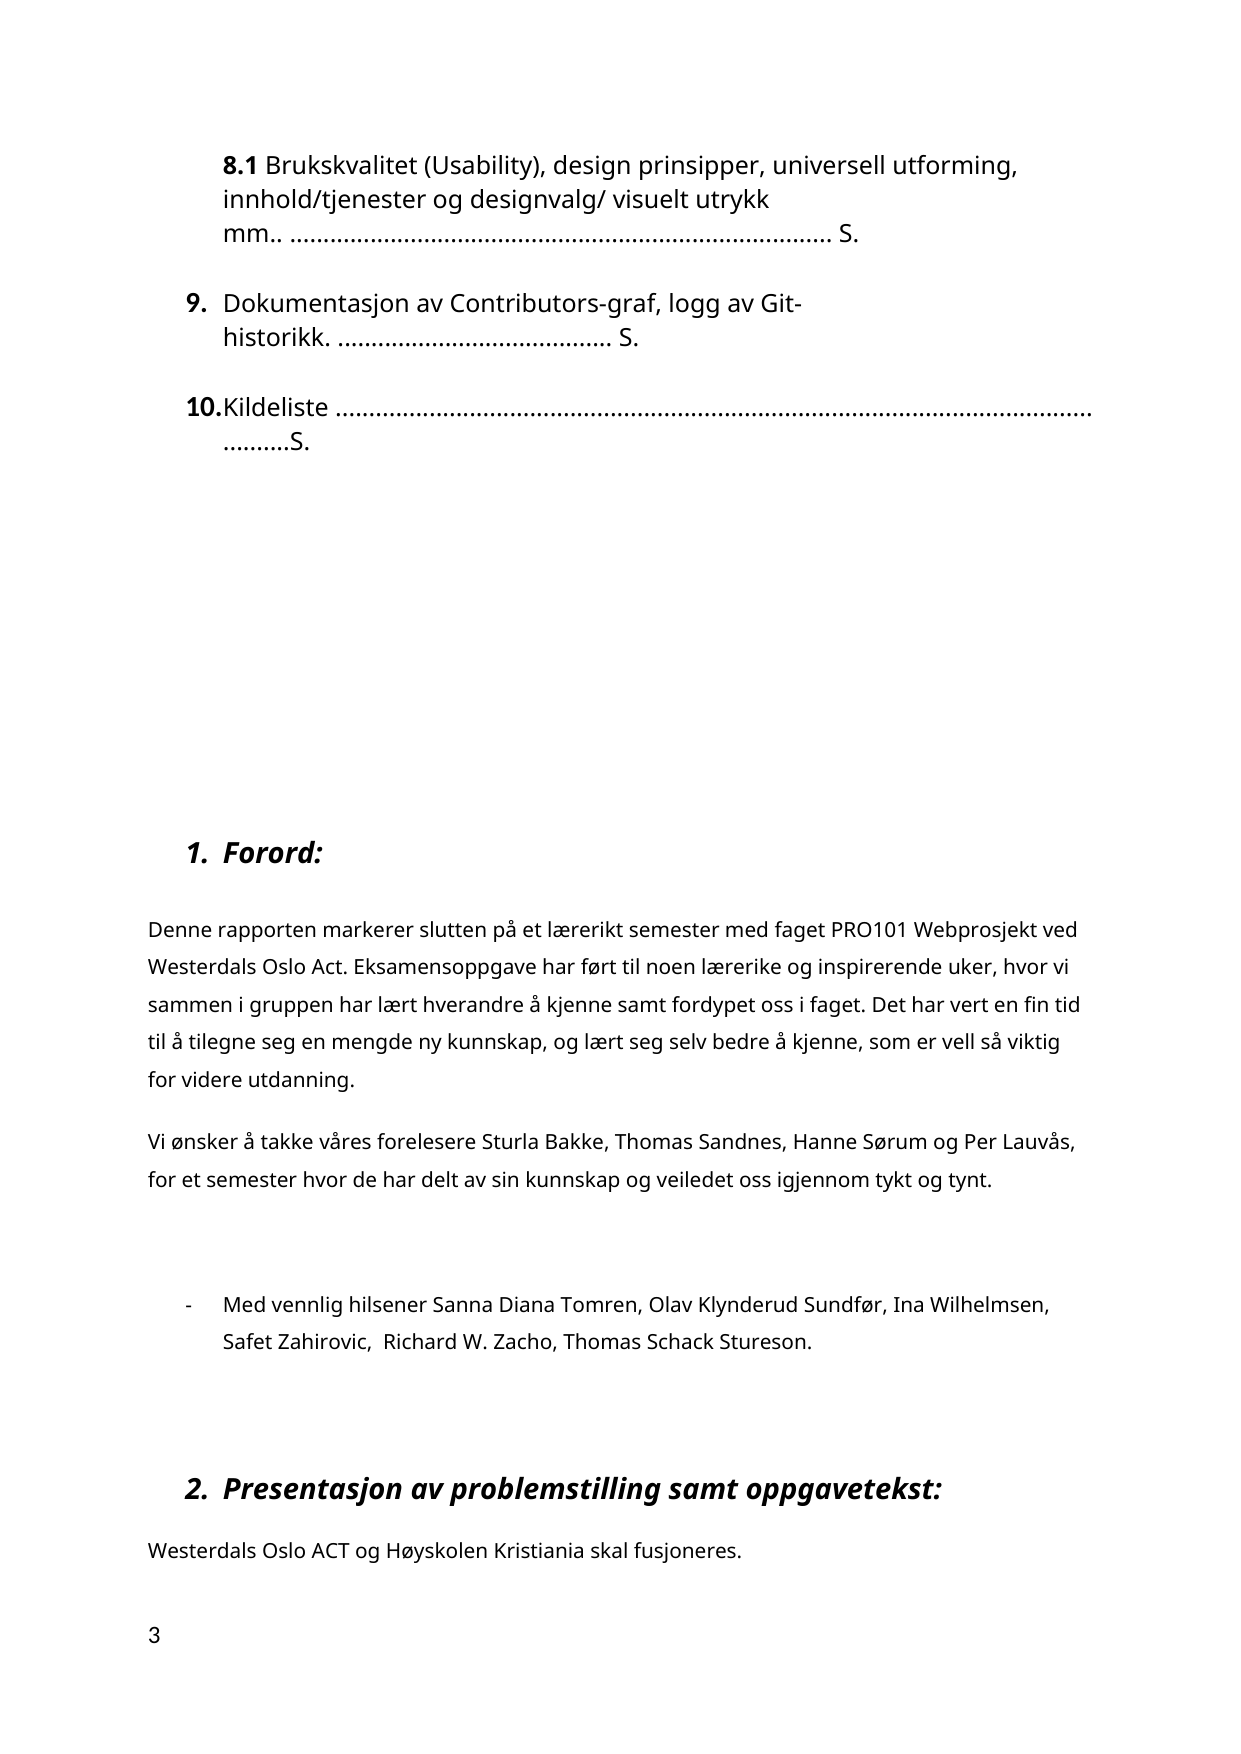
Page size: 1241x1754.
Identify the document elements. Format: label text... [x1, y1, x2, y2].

list 8.1 Brukskvalitet (Usability), design prinsipper, universell utforming, innhold/tjenester og designvalg/ visuelt utrykk mm.. ................................................................................. S. [223, 148, 1092, 250]
list Kildeliste ...........................................................................................................................S. [185, 388, 1092, 457]
text Westerdals Oslo ACT og Høyskolen Kristiania skal fusjoneres. [148, 1536, 1092, 1565]
list Dokumentasjon av Contributors-graf, logg av Git-historikk. ......................................... S. [185, 284, 1092, 354]
list Presentasjon av problemstilling samt oppgavetekst: [185, 1468, 1092, 1508]
list Forord: [185, 832, 1092, 872]
text Denne rapporten markerer slutten på et lærerikt semester med faget PRO101 Webprosjekt ved Westerdals Oslo Act. Eksamensoppgave har ført til noen lærerike og inspirerende uker, hvor vi sammen i gruppen har lært hverandre å kjenne samt fordypet oss i faget. Det har vert en fin tid til å tilegne seg en mengde ny kunnskap, og lært seg selv bedre å kjenne, som er vell så viktig for videre utdanning. [148, 906, 1092, 1093]
list Med vennlig hilsener Sanna Diana Tomren, Olav Klynderud Sundfør, Ina Wilhelmsen, Safet Zahirovic, Richard W. Zacho, Thomas Schack Stureson. [185, 1281, 1092, 1356]
text Vi ønsker å takke våres forelesere Sturla Bakke, Thomas Sandnes, Hanne Sørum og Per Lauvås, for et semester hvor de har delt av sin kunnskap og veiledet oss igjennom tykt og tynt. [148, 1118, 1092, 1193]
